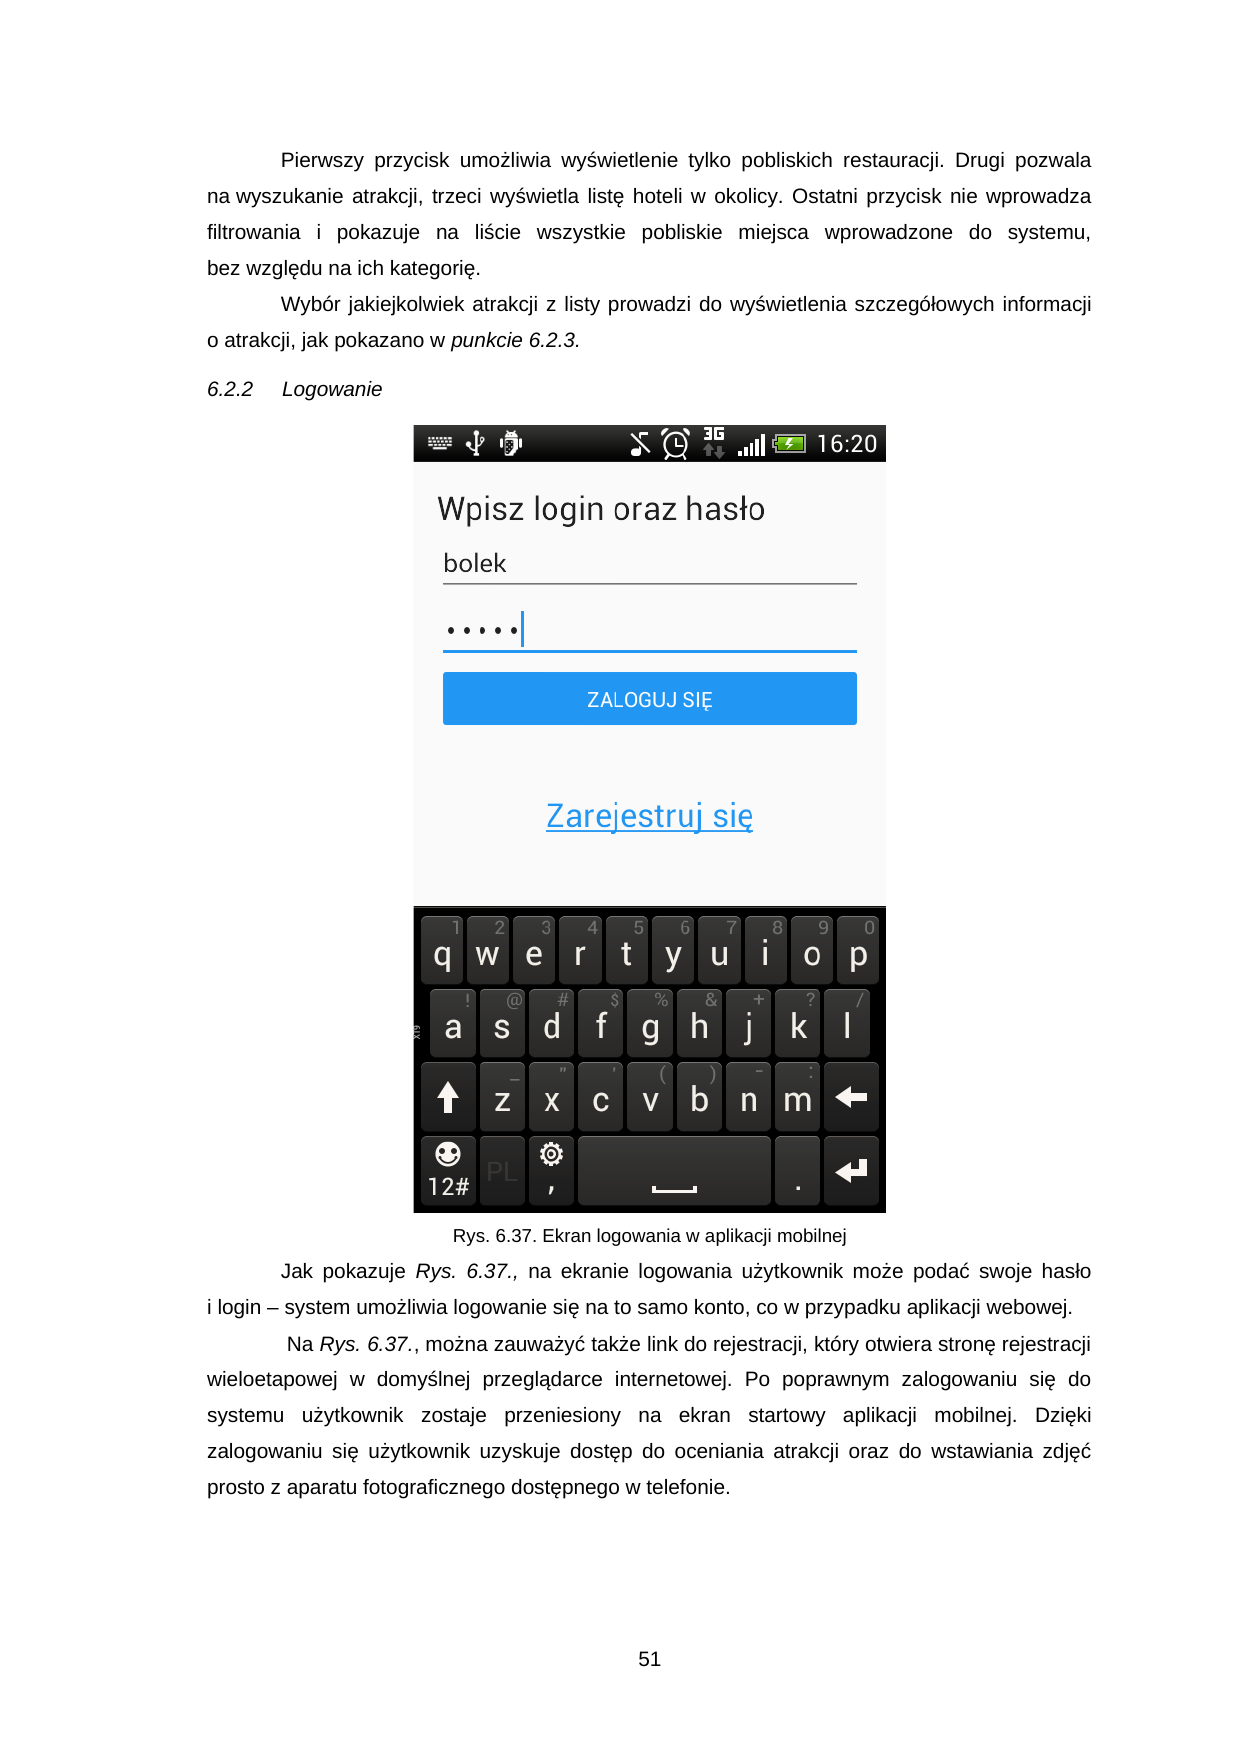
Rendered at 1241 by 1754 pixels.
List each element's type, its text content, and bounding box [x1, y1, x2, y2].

subtitle Logowanie [207, 376, 1092, 400]
text Jak pokazuje ., na ekranie logowania użytkownik może podać swoje hasło ilogin – system umożliwia logowanie się na to samo konto, co w przypadku aplikacji webowej. [207, 1259, 1092, 1319]
text Pierwszy przycisk umożliwia wyświetlenie tylko pobliskich restauracji. Drugi pozwala nawyszukanie atrakcji, trzeci wyświetla listę hoteli w okolicy. Ostatni przycisk nie wprowadza filtrowania i pokazuje na liście wszystkie pobliskie miejsca wprowadzone do systemu, względu na ich kategorię. [207, 148, 1092, 279]
text Wybór jakiejkolwiek atrakcji z listy prowadzi do wyświetlenia szczegółowych informacji oatrakcji, jak pokazano w punkcie . [207, 292, 1092, 352]
picture [413, 425, 886, 1213]
